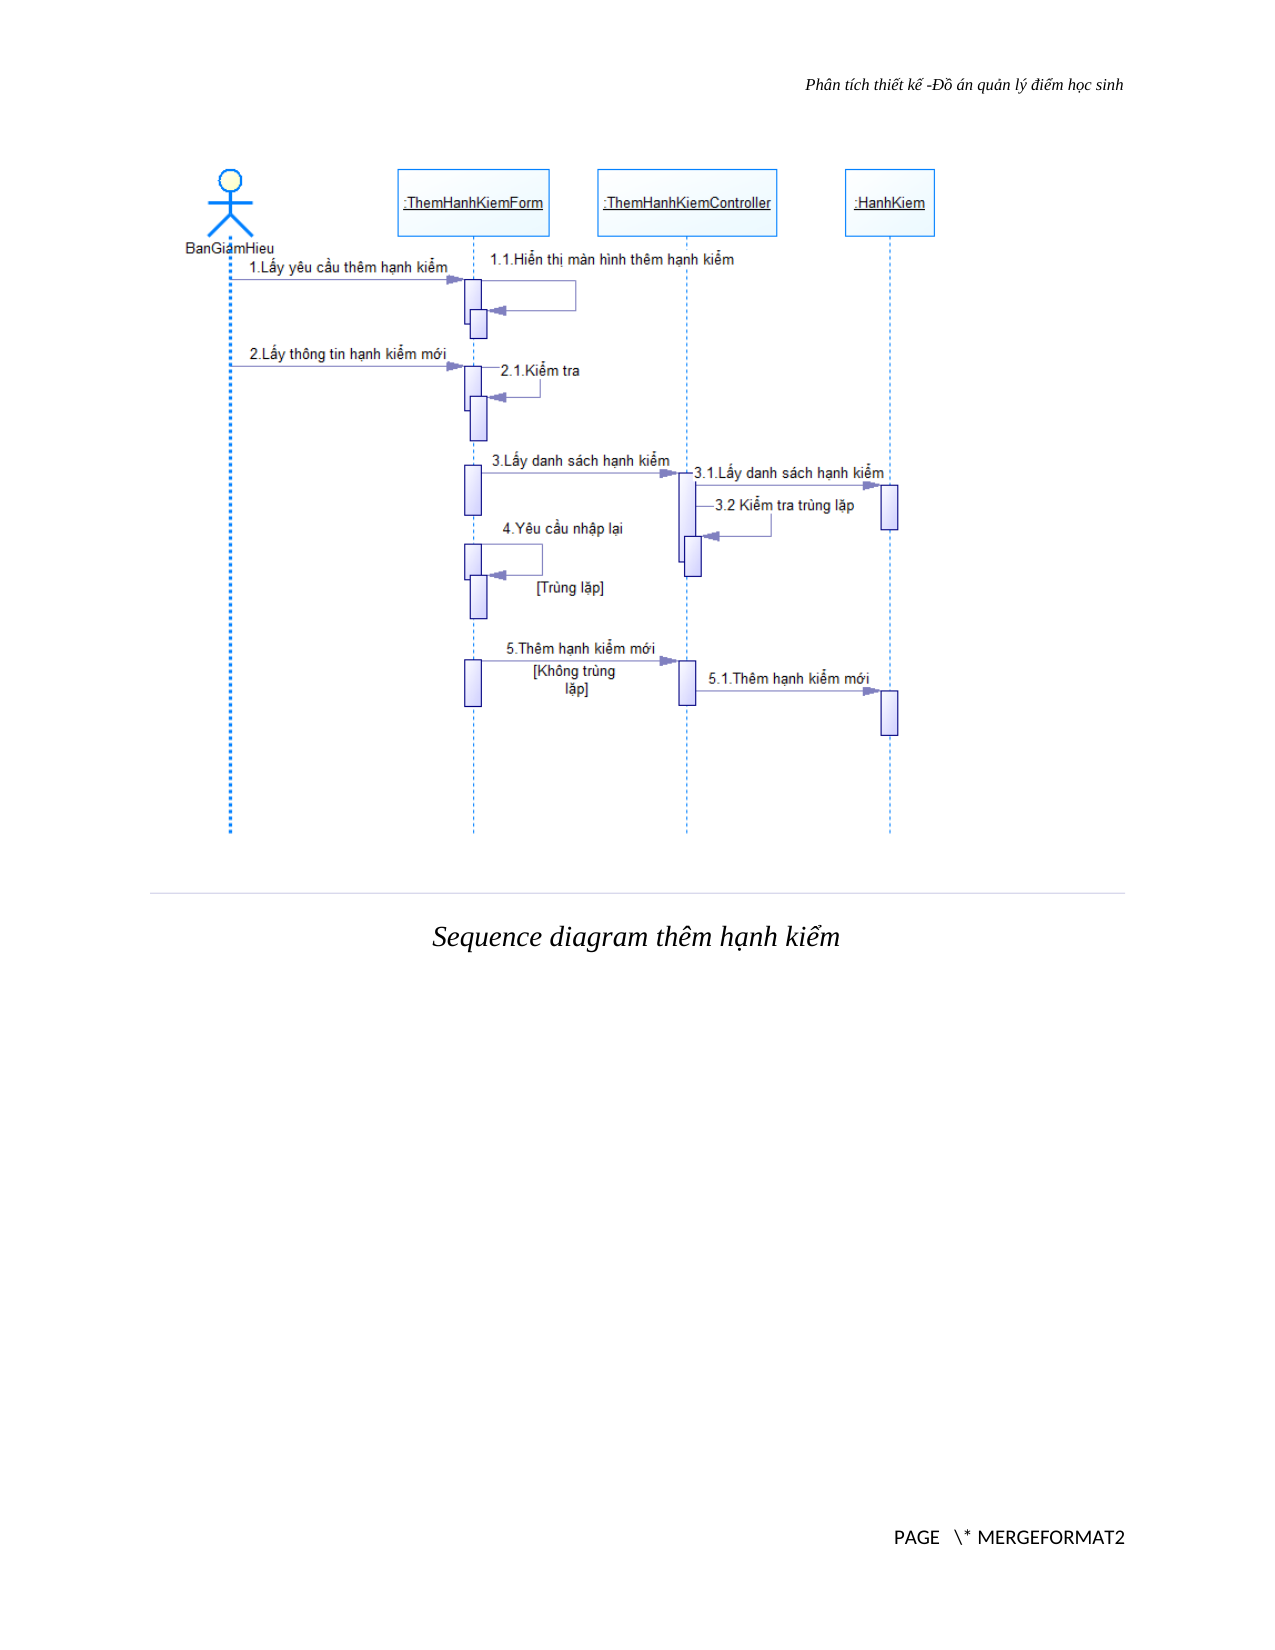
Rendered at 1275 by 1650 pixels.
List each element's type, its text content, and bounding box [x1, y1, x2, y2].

picture [150, 150, 1125, 895]
text Sequence diagram thêm hạnh kiểm [150, 919, 1125, 952]
